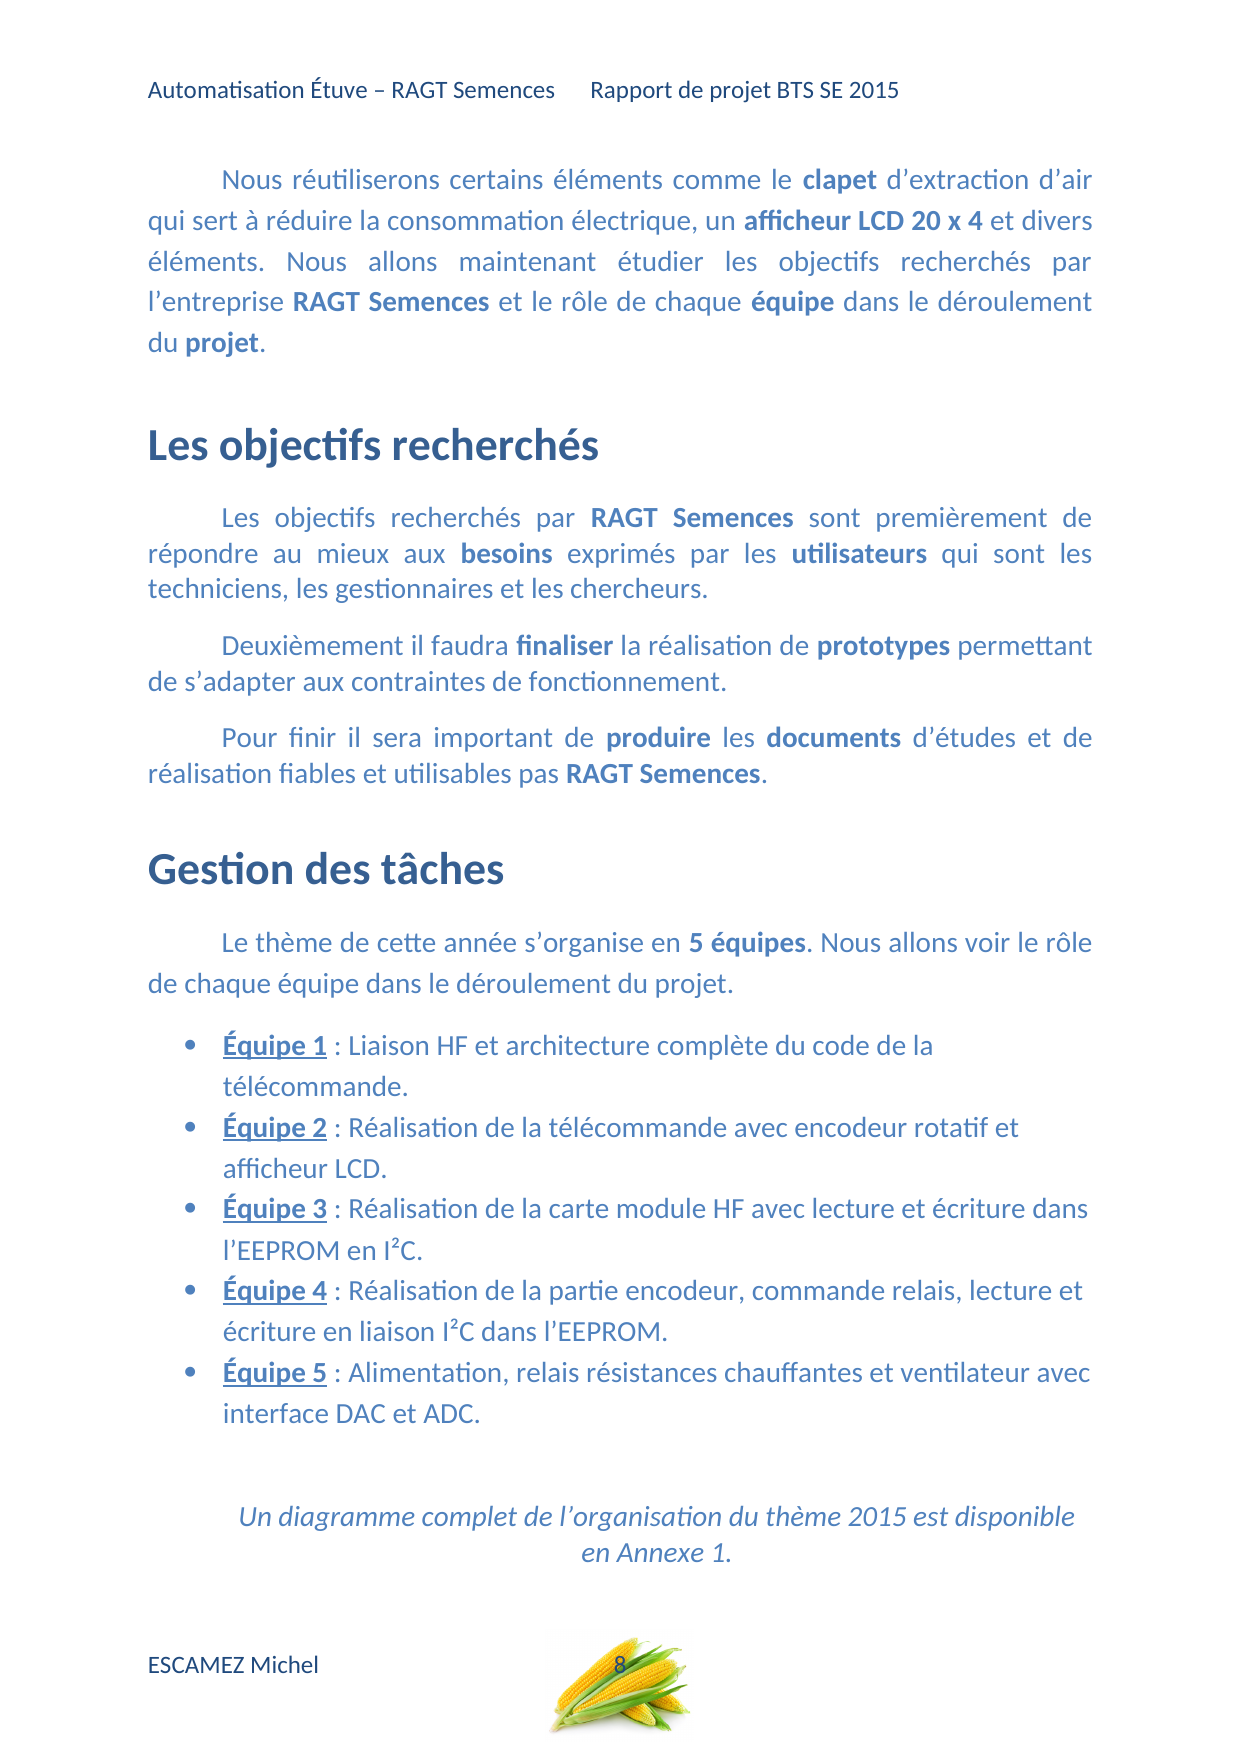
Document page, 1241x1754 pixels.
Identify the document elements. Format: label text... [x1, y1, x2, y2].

list Équipe 1 : Liaison HF et architecture complète du code de la télécommande. [185, 1027, 1093, 1103]
subtitle Gestion des tâches [148, 840, 1093, 896]
text Nous réutiliserons certains éléments comme le clapet d’extraction d’air qui sert à réduire la consommation électrique, un afficheur LCD 20 x 4 et divers éléments. Nous allons maintenant étudier les objectifs recherchés par l’entreprise RAGT Semences et le rôle de chaque équipe dans le déroulement du projet. [148, 161, 1093, 360]
text Deuxièmement il faudra finaliser la réalisation de prototypes permettant de s’adapter aux contraintes de fonctionnement. [148, 627, 1093, 698]
text Les objectifs recherchés par RAGT Semences sont premièrement de répondre au mieux aux besoins exprimés par les utilisateurs qui sont les techniciens, les gestionnaires et les chercheurs. [148, 499, 1093, 606]
subtitle Les objectifs recherchés [148, 415, 1093, 471]
text Pour finir il sera important de produire les documents d’études et de réalisation fiables et utilisables pas RAGT Semences. [148, 719, 1093, 790]
text Un diagramme complet de l’organisation du thème 2015 est disponible en Annexe 1. [221, 1498, 1093, 1569]
list Équipe 5 : Alimentation, relais résistances chauffantes et ventilateur avec interface DAC et ADC. [185, 1354, 1093, 1431]
picture [545, 1629, 694, 1742]
list Équipe 3 : Réalisation de la carte module HF avec lecture et écriture dans l’EEPROM en I²C. [185, 1191, 1093, 1267]
list Équipe 2 : Réalisation de la télécommande avec encodeur rotatif et afficheur LCD. [185, 1109, 1093, 1185]
text Le thème de cette année s’organise en 5 équipes. Nous allons voir le rôle de chaque équipe dans le déroulement du projet. [148, 924, 1093, 1001]
list Équipe 4 : Réalisation de la partie encodeur, commande relais, lecture et écriture en liaison I²C dans l’EEPROM. [185, 1272, 1093, 1349]
